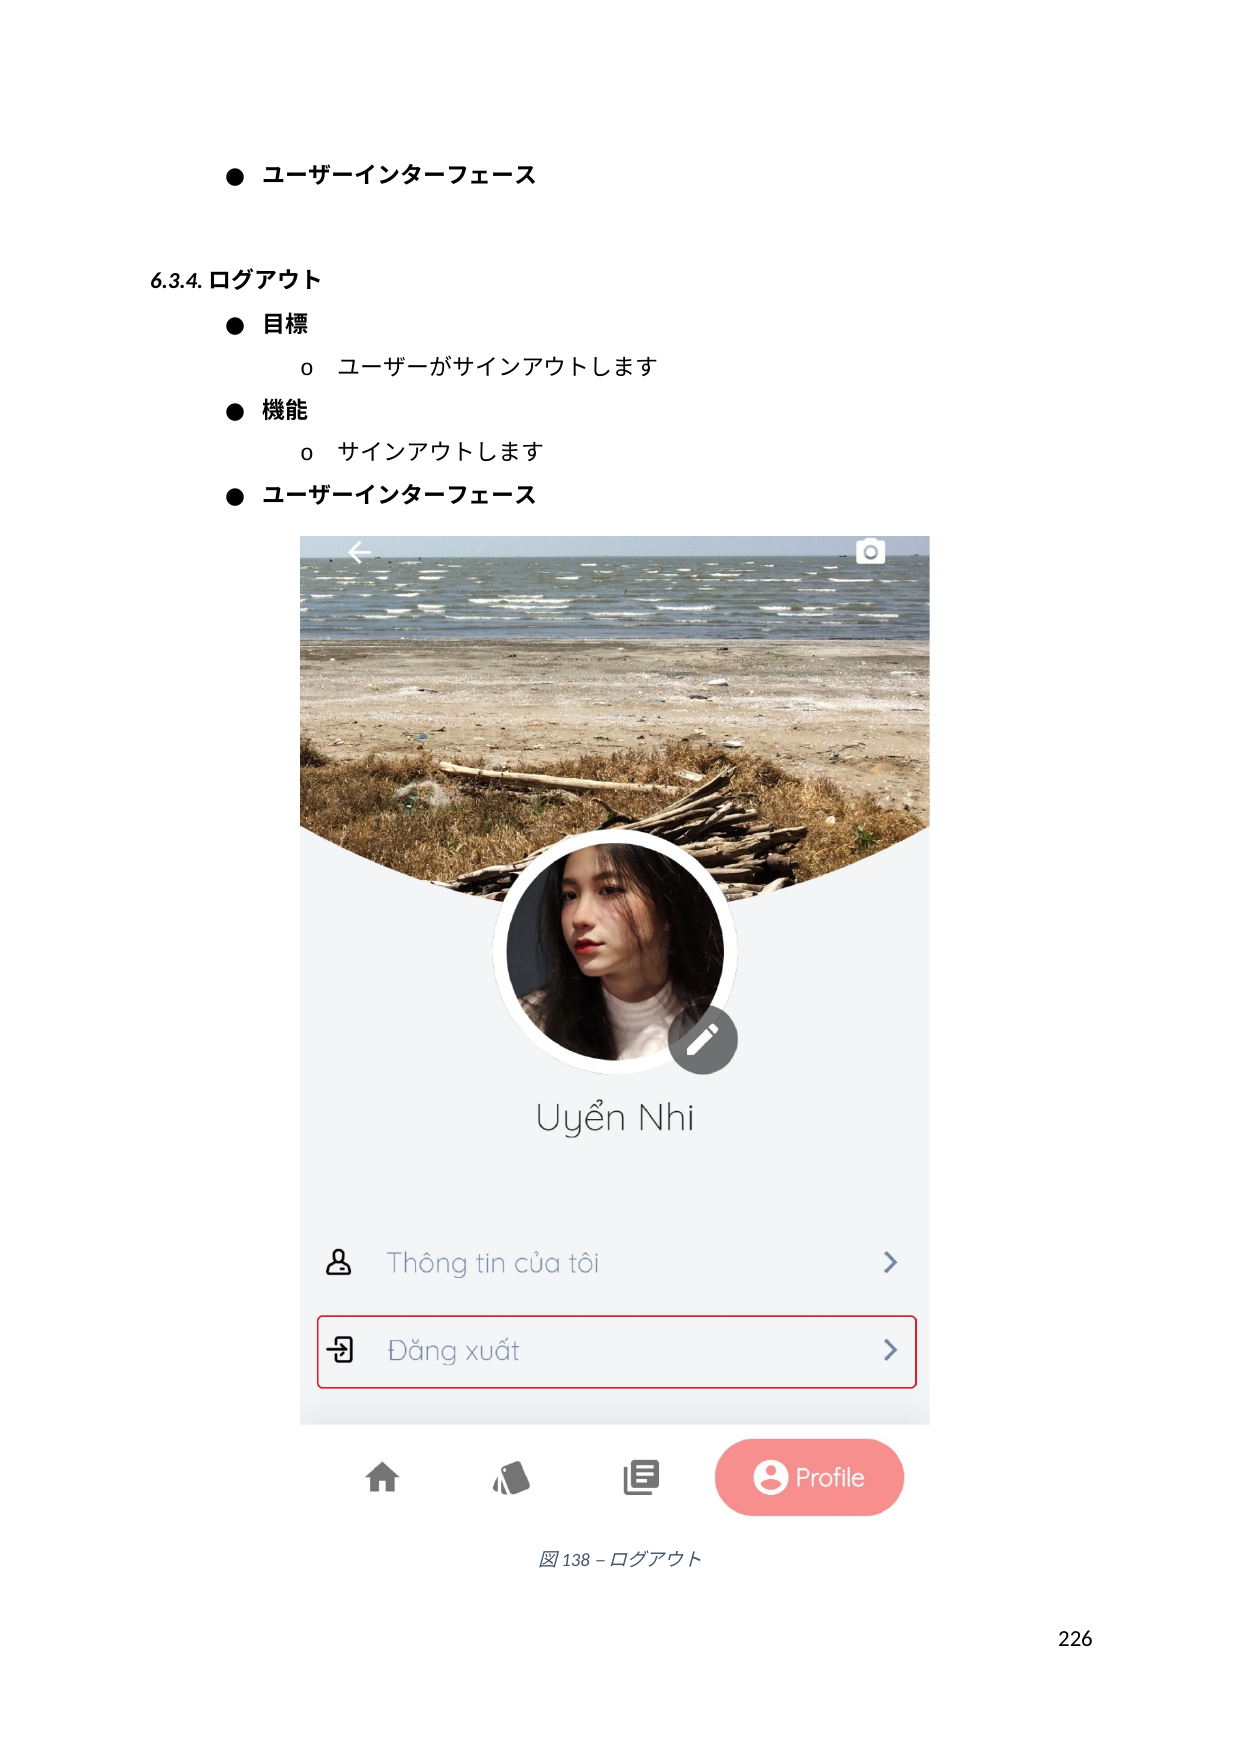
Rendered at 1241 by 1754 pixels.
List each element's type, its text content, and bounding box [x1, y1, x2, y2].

picture [300, 536, 930, 1526]
text 図138 – ログアウト [150, 1544, 1093, 1571]
list 目標 [225, 298, 1093, 345]
list 機能 [225, 385, 1093, 432]
list ユーザーインターフェース [225, 150, 1093, 197]
list サインアウトします [300, 436, 1093, 467]
list ユーザーインターフェース [225, 469, 1093, 516]
subtitle 6.3.4. ログアウト [150, 264, 1093, 296]
list ユーザーがサインアウトします [300, 349, 1093, 382]
